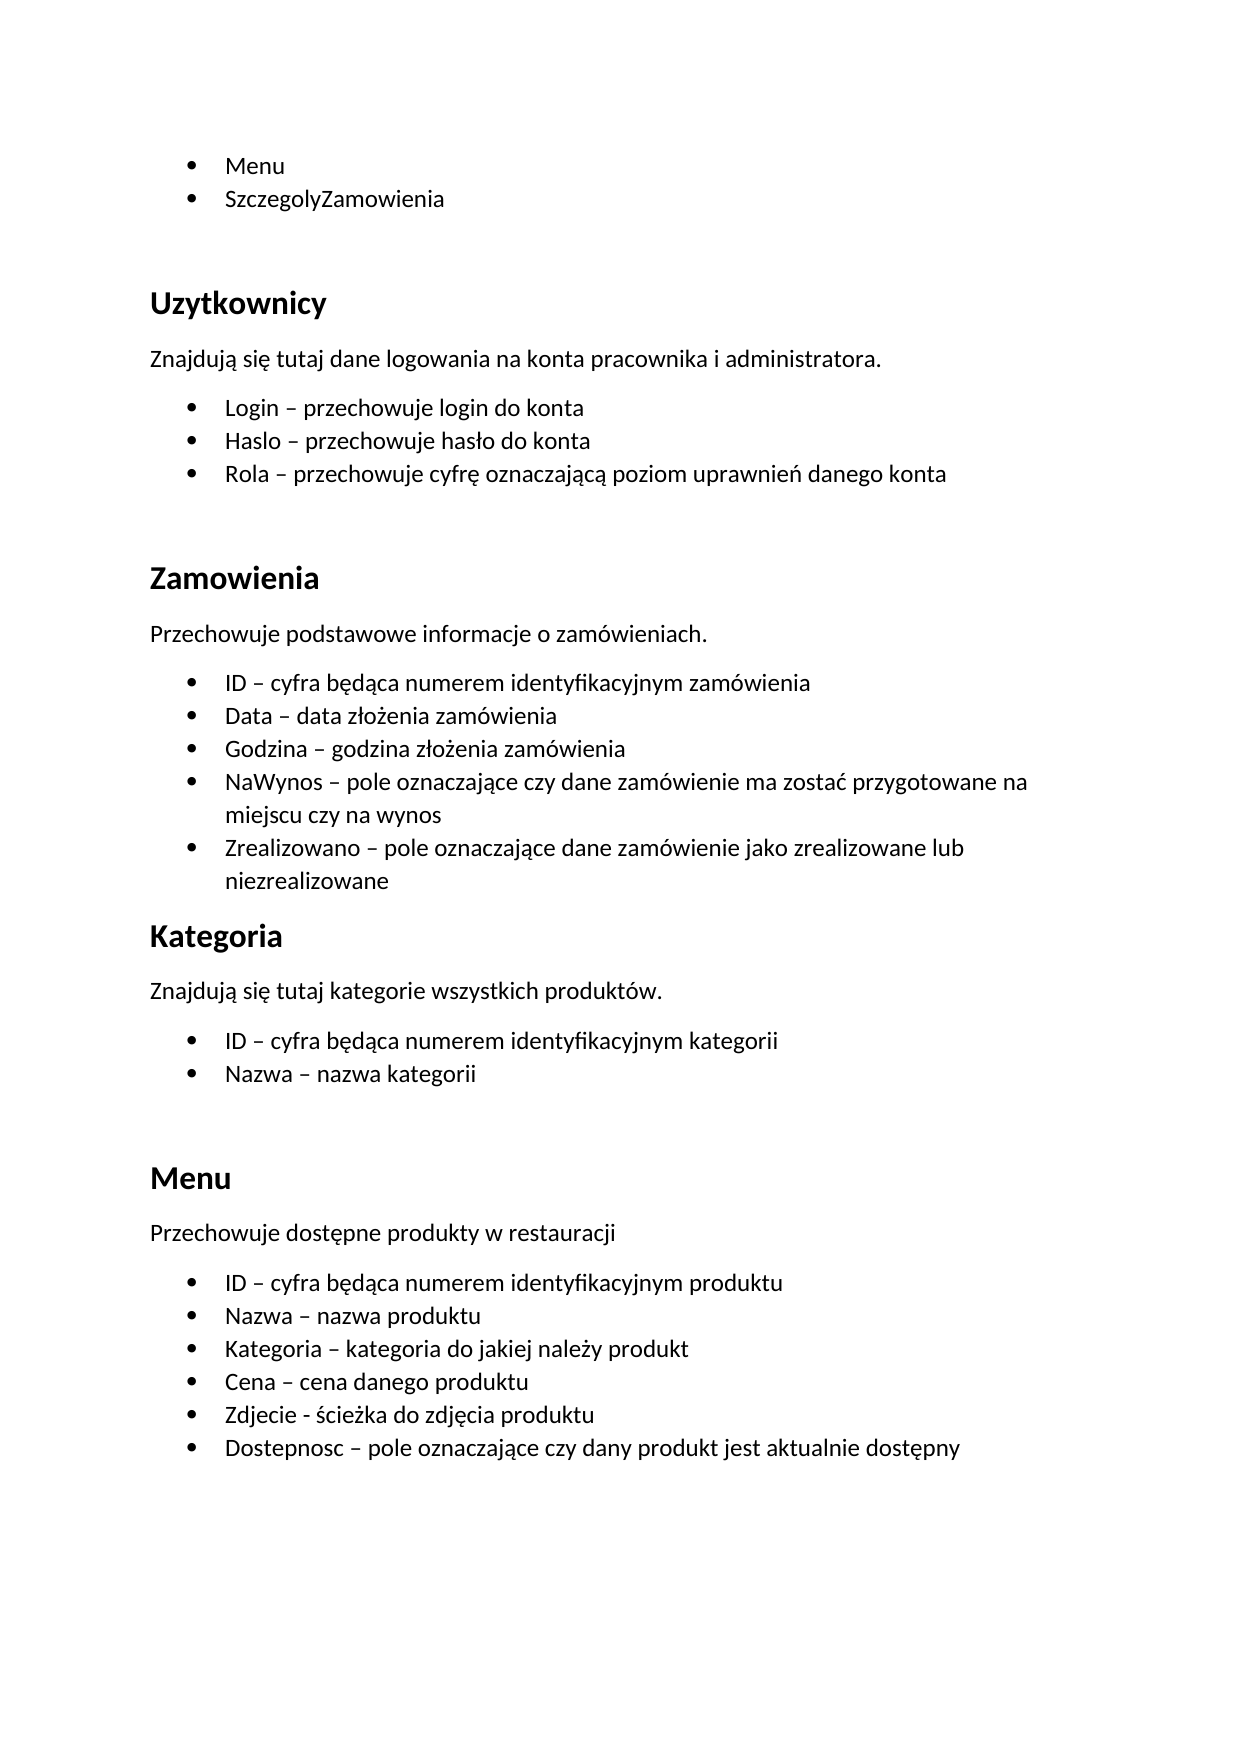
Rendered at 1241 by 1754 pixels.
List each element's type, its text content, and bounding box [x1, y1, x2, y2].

text Uzytkownicy [150, 282, 1090, 323]
list Nazwa – nazwa kategorii [187, 1058, 1090, 1088]
list Data – data złożenia zamówienia [187, 700, 1090, 731]
text Przechowuje podstawowe informacje o zamówieniach. [150, 618, 1090, 648]
text Kategoria [150, 914, 1090, 955]
list Login – przechowuje login do konta [187, 392, 1090, 423]
list Kategoria – kategoria do jakiej należy produkt [187, 1333, 1090, 1363]
list Dostepnosc – pole oznaczające czy dany produkt jest aktualnie dostępny [187, 1432, 1090, 1462]
list Cena – cena danego produktu [187, 1366, 1090, 1396]
list Zrealizowano – pole oznaczające dane zamówienie jako zrealizowane lub niezrealizowane [187, 832, 1090, 896]
text Znajdują się tutaj dane logowania na konta pracownika i administratora. [150, 343, 1090, 373]
text Zamowienia [150, 557, 1090, 598]
list Rola – przechowuje cyfrę oznaczającą poziom uprawnień danego konta [187, 458, 1090, 489]
list ID – cyfra będąca numerem identyfikacyjnym zamówienia [187, 667, 1090, 698]
list Zdjecie - ścieżka do zdjęcia produktu [187, 1399, 1090, 1429]
list Nazwa – nazwa produktu [187, 1300, 1090, 1331]
list SzczegolyZamowienia [187, 183, 1090, 213]
list ID – cyfra będąca numerem identyfikacyjnym produktu [187, 1267, 1090, 1298]
text Przechowuje dostępne produkty w restauracji [150, 1217, 1090, 1248]
text Znajdują się tutaj kategorie wszystkich produktów. [150, 975, 1090, 1006]
list NaWynos – pole oznaczające czy dane zamówienie ma zostać przygotowane na miejscu czy na wynos [187, 766, 1090, 830]
list Haslo – przechowuje hasło do konta [187, 425, 1090, 456]
list Menu [187, 150, 1090, 181]
list Godzina – godzina złożenia zamówienia [187, 733, 1090, 764]
text Menu [150, 1157, 1090, 1198]
list ID – cyfra będąca numerem identyfikacyjnym kategorii [187, 1025, 1090, 1055]
